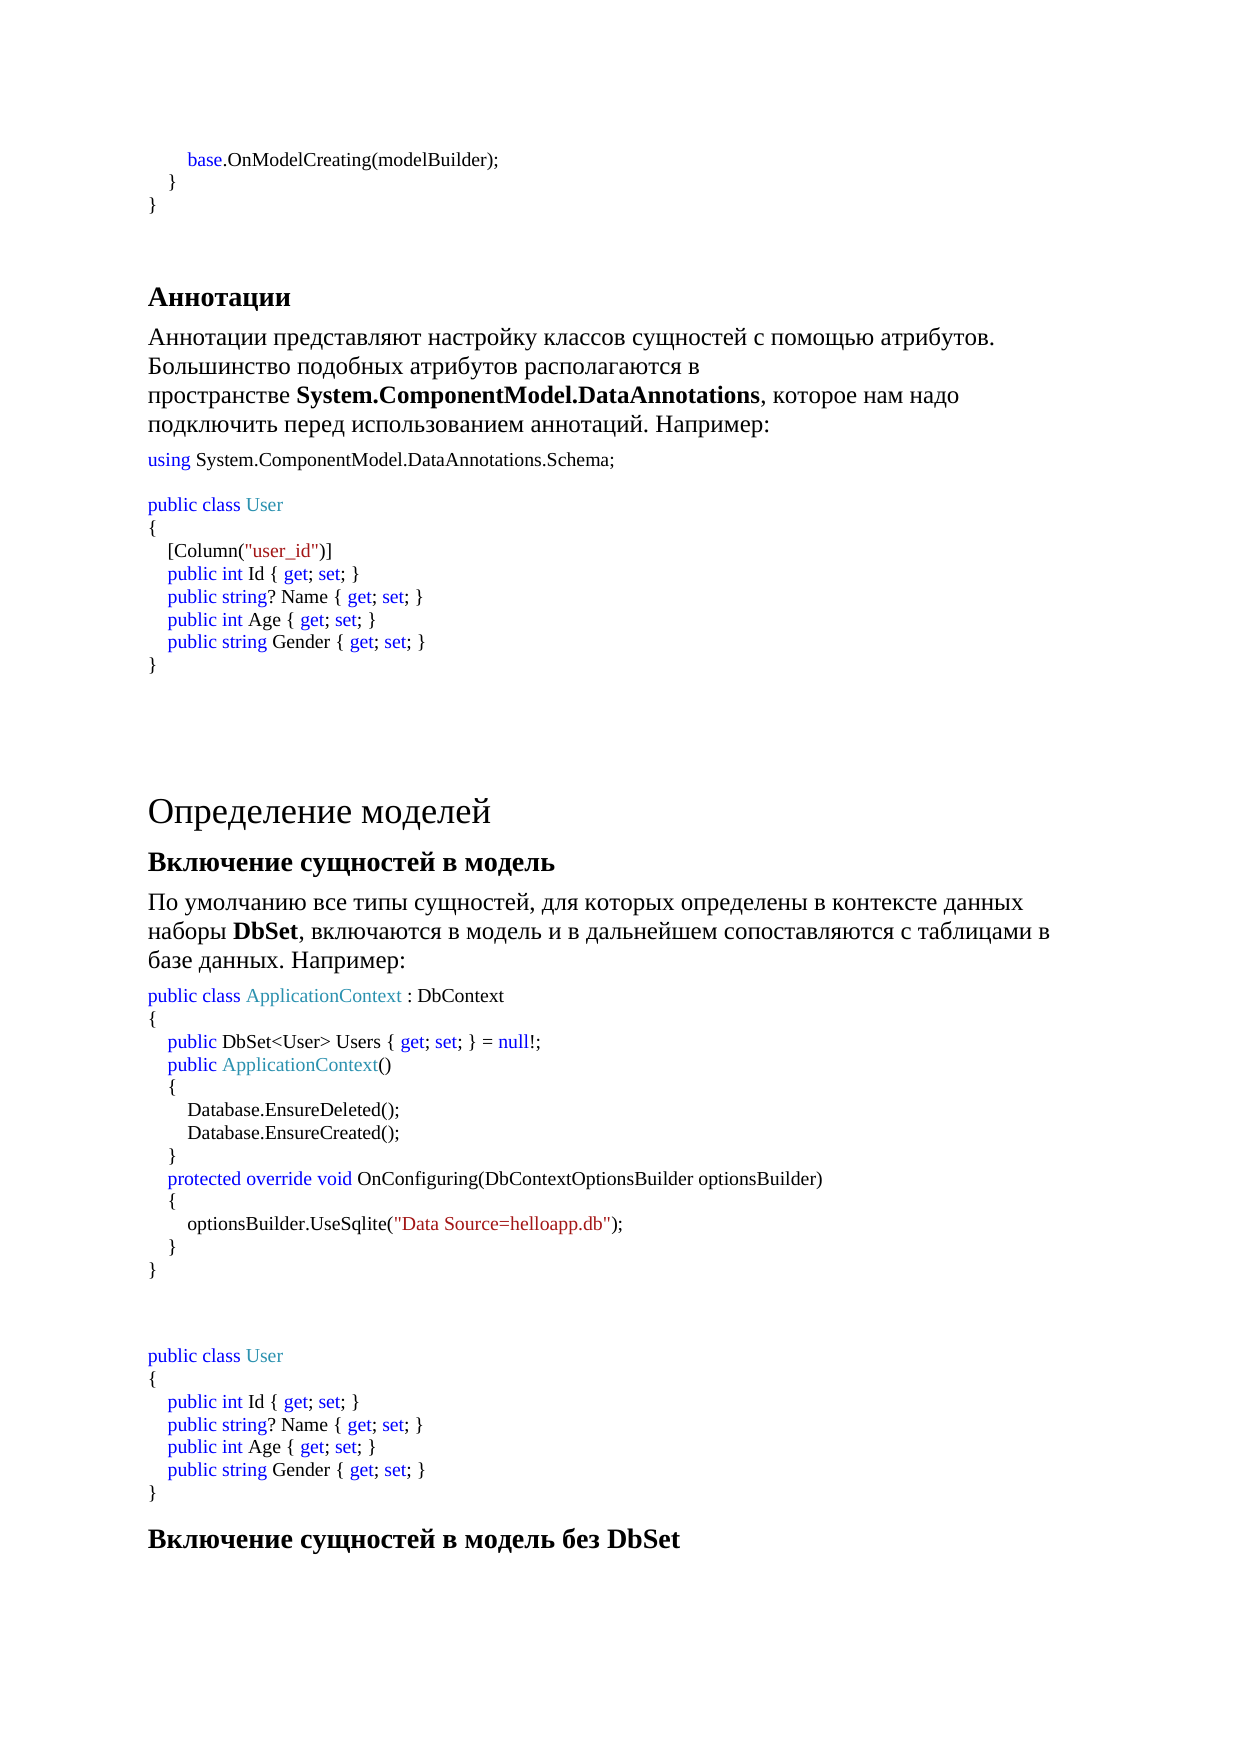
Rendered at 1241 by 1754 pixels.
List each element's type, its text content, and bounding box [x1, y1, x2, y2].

text public class User [148, 493, 1093, 516]
text По умолчанию все типы сущностей, для которых определены в контексте данных наборы DbSet, включаются в модель и в дальнейшем сопоставляются с таблицами в базе данных. Например: [148, 887, 1093, 974]
text Определение моделей [148, 789, 1093, 831]
text Database.EnsureDeleted(); [148, 1098, 1093, 1121]
text } [148, 1258, 1093, 1281]
text { [148, 1007, 1093, 1030]
text public int Age { get; set; } [148, 1436, 1093, 1458]
text { [148, 516, 1093, 539]
text public int Id { get; set; } [148, 562, 1093, 585]
text public int Age { get; set; } [148, 607, 1093, 630]
text Database.EnsureCreated(); [148, 1121, 1093, 1144]
text [Column("user_id")] [148, 539, 1093, 562]
text Аннотации [148, 279, 1093, 312]
text } [148, 1481, 1093, 1504]
text } [148, 193, 1093, 216]
text public ApplicationContext() [148, 1053, 1093, 1075]
text public class User [148, 1344, 1093, 1367]
text } [148, 1235, 1093, 1258]
text Включение сущностей в модель [148, 845, 1093, 877]
text public DbSet<User> Users { get; set; } = null!; [148, 1030, 1093, 1053]
text { [148, 1075, 1093, 1098]
text public int Id { get; set; } [148, 1390, 1093, 1413]
text protected override void OnConfiguring(DbContextOptionsBuilder optionsBuilder) [148, 1167, 1093, 1189]
text { [148, 1367, 1093, 1390]
text Включение сущностей в модель без DbSet [148, 1522, 1093, 1555]
text } [148, 1144, 1093, 1167]
text public class ApplicationContext : DbContext [148, 984, 1093, 1007]
text using System.ComponentModel.DataAnnotations.Schema; [148, 448, 1093, 471]
text Аннотации представляют настройку классов сущностей с помощью атрибутов. Большинство подобных атрибутов располагаются в пространстве System.ComponentModel.DataAnnotations, которое нам надо подключить перед использованием аннотаций. Например: [148, 322, 1093, 437]
text public string? Name { get; set; } [148, 585, 1093, 607]
text { [148, 1189, 1093, 1212]
text public string Gender { get; set; } [148, 1458, 1093, 1481]
text public string Gender { get; set; } [148, 630, 1093, 653]
text base.OnModelCreating(modelBuilder); [148, 148, 1093, 170]
text } [148, 170, 1093, 193]
text } [148, 653, 1093, 676]
text optionsBuilder.UseSqlite("Data Source=helloapp.db"); [148, 1212, 1093, 1235]
text public string? Name { get; set; } [148, 1413, 1093, 1436]
